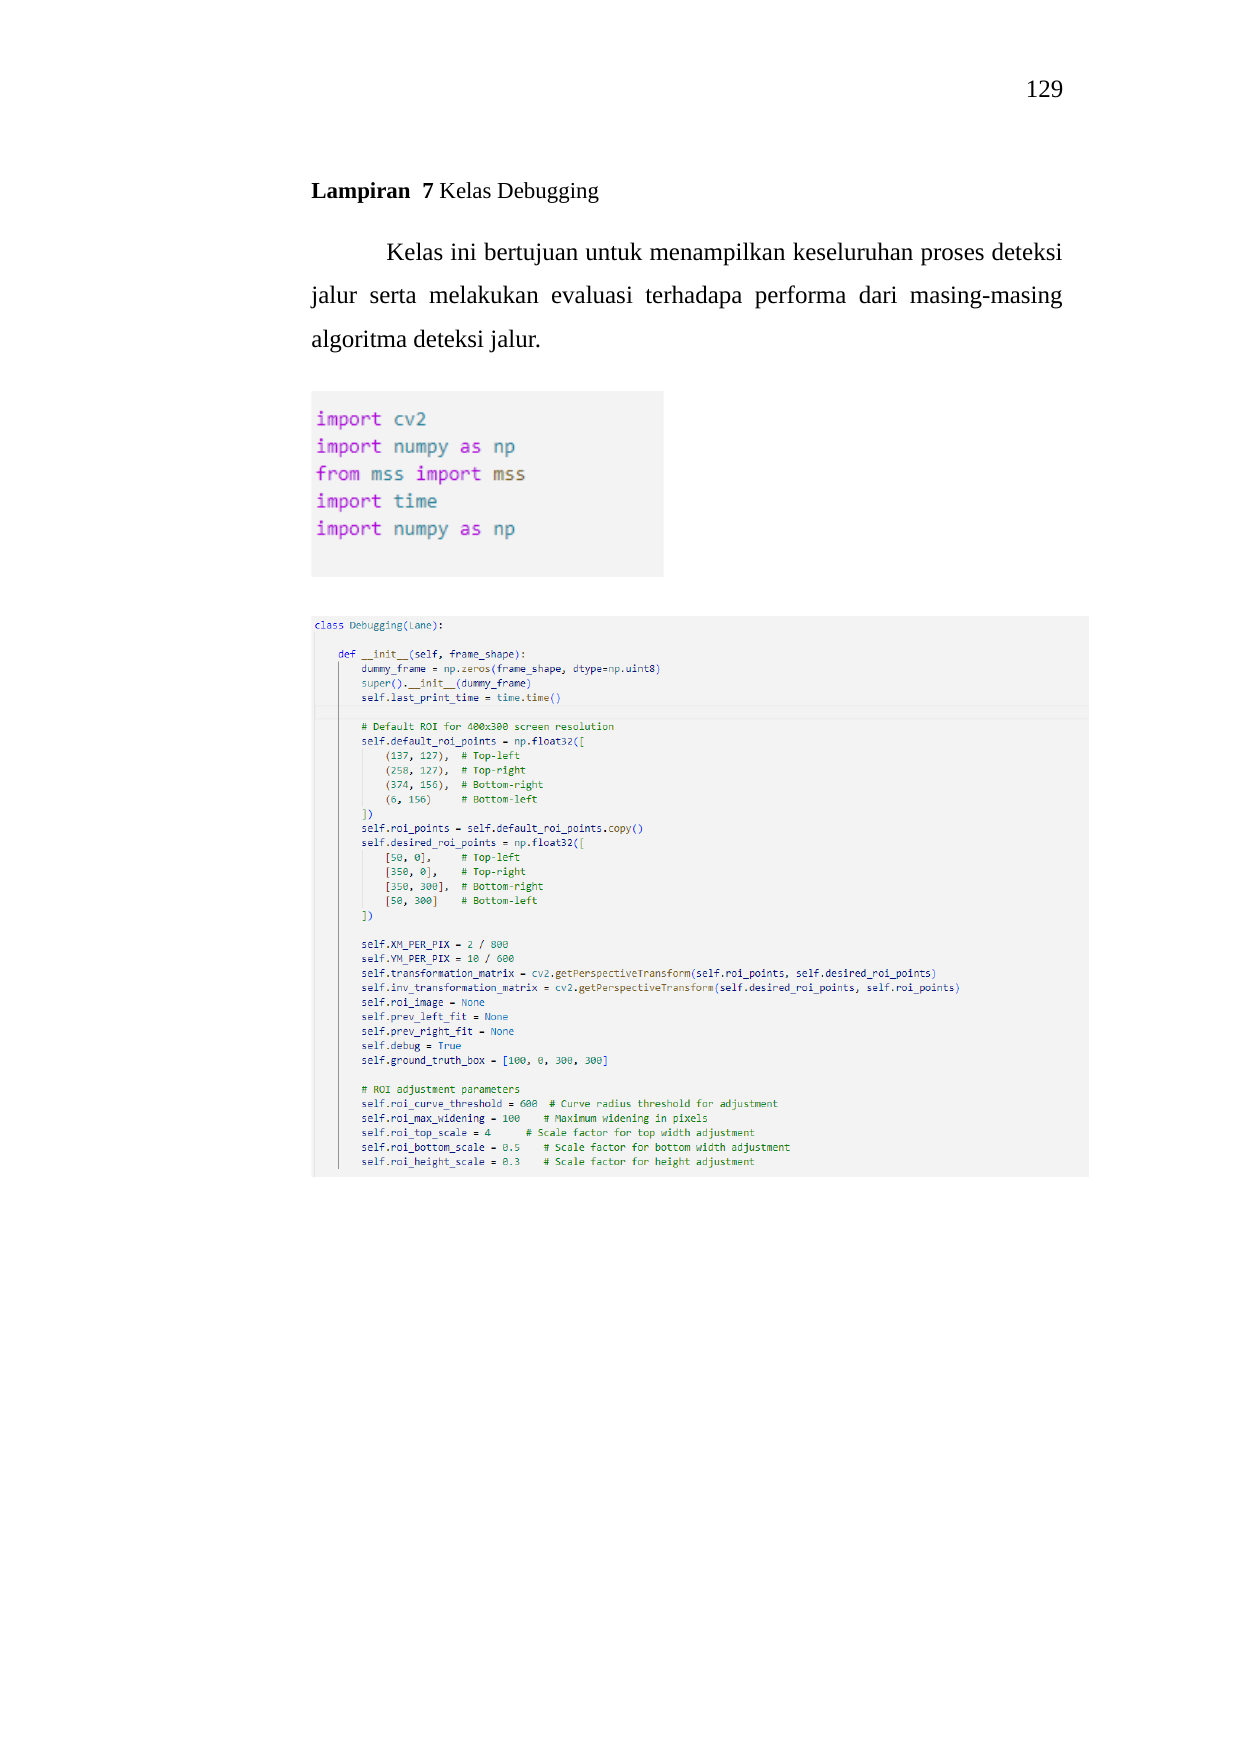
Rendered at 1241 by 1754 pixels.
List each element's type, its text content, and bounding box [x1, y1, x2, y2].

text Lampiran 7 Kelas Debugging [236, 177, 1063, 203]
picture [311, 616, 1089, 1177]
picture [311, 391, 664, 577]
text Kelas ini bertujuan untuk menampilkan keseluruhan proses deteksi jalur serta melakukan evaluasi terhadapa performa dari masing-masing algoritma deteksi jalur. [311, 237, 1063, 352]
